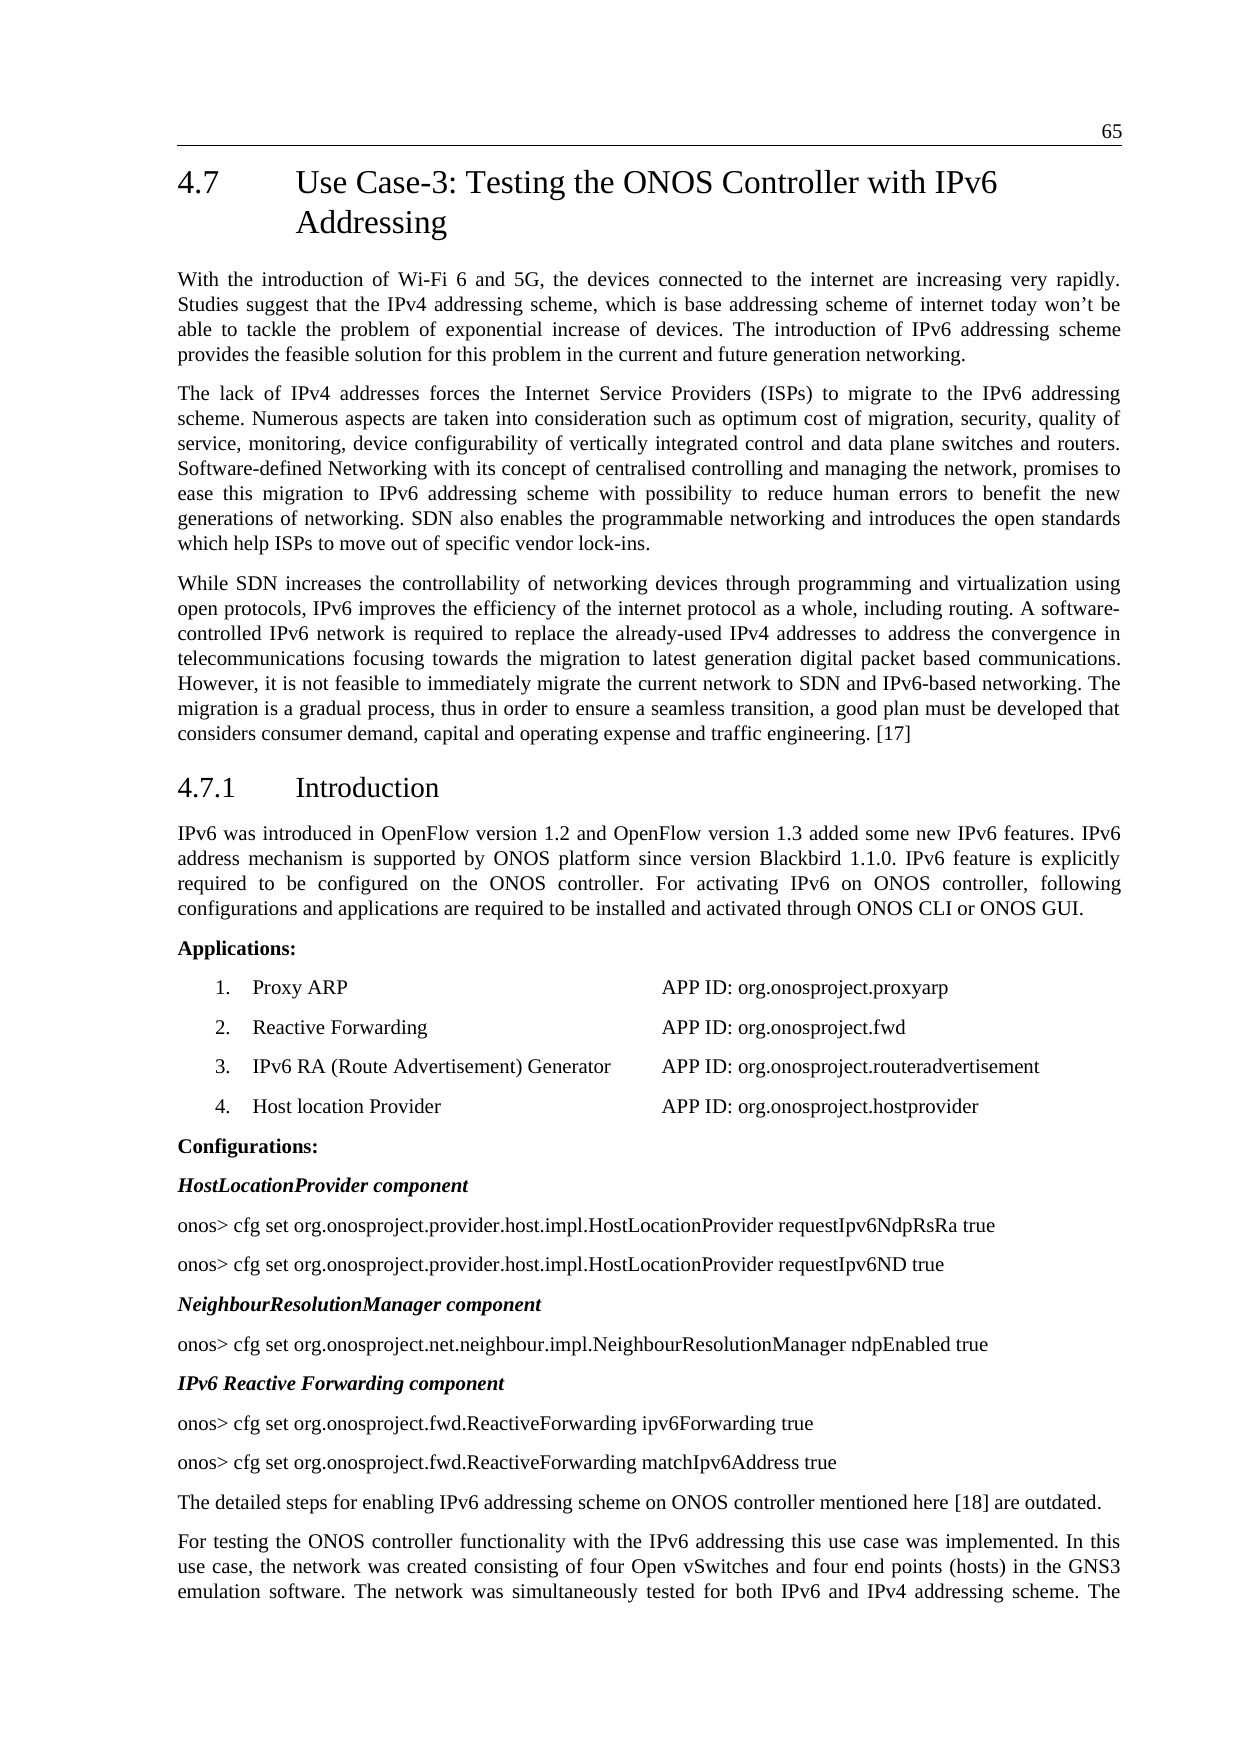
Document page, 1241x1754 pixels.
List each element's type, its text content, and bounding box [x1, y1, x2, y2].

text While SDN increases the controllability of networking devices through programming and virtualization using open protocols, IPv6 improves the efficiency of the internet protocol as a whole, including routing. A software-controlled IPv6 network is required to replace the already-used IPv4 addresses to address the convergence in telecommunications focusing towards the migration to latest generation digital packet based communications. However, it is not feasible to immediately migrate the current network to SDN and IPv6-based networking. The migration is a gradual process, thus in order to ensure a seamless transition, a good plan must be developed that considers consumer demand, capital and operating expense and traffic engineering. [177, 570, 1122, 745]
table_cell onos> cfg set org.onosproject.provider.host.impl.HostLocationProvider requestIpv6ND true [166, 1251, 1133, 1291]
table_cell Reactive Forwarding [166, 1014, 650, 1053]
text IPv6 was introduced in OpenFlow version 1.2 and OpenFlow version 1.3 added some new IPv6 features. IPv6 address mechanism is supported by ONOS platform since version Blackbird 1.1.0. IPv6 feature is explicitly required to be configured on the ONOS controller. For activating IPv6 on ONOS controller, following configurations and applications are required to be installed and activated through ONOS CLI or ONOS GUI. [177, 820, 1122, 920]
text With the introduction of Wi-Fi 6 and 5G, the devices connected to the internet are increasing very rapidly. Studies suggest that the IPv4 addressing scheme, which is base addressing scheme of internet today won’t be able to tackle the problem of exponential increase of devices. The introduction of IPv6 addressing scheme provides the feasible solution for this problem in the current and future generation networking. [177, 266, 1122, 366]
text The detailed steps for enabling IPv6 addressing scheme on ONOS controller mentioned here are outdated. [177, 1489, 1122, 1514]
table_cell onos> cfg set org.onosproject.provider.host.impl.HostLocationProvider requestIpv6NdpRsRa true [166, 1212, 1133, 1251]
table_cell IPv6 Reactive Forwarding component [166, 1370, 1133, 1410]
table_header APP ID: org.onosproject.proxyarp [650, 974, 1134, 1014]
table_cell onos> cfg set org.onosproject.fwd.ReactiveForwarding ipv6Forwarding true [166, 1410, 1133, 1449]
table_cell APP ID: org.onosproject.hostprovider [650, 1093, 1134, 1133]
table_cell APP ID: org.onosproject.routeradvertisement [650, 1054, 1134, 1093]
table_cell IPv6 RA (Route Advertisement) Generator [166, 1054, 650, 1093]
text The lack of IPv4 addresses forces the Internet Service Providers (ISPs) to migrate to the IPv6 addressing scheme. Numerous aspects are taken into consideration such as optimum cost of migration, security, quality of service, monitoring, device configurability of vertically integrated control and data plane switches and routers. Software-defined Networking with its concept of centralised controlling and managing the network, promises to ease this migration to IPv6 addressing scheme with possibility to reduce human errors to benefit the new generations of networking. SDN also enables the programmable networking and introduces the open standards which help ISPs to move out of specific vendor lock-ins. [177, 380, 1122, 555]
table_cell NeighbourResolutionManager component [166, 1291, 1133, 1331]
subtitle Use Case-3: Testing the ONOS Controller with IPv6 Addressing [177, 161, 1122, 241]
table_cell onos> cfg set org.onosproject.fwd.ReactiveForwarding matchIpv6Address true [166, 1449, 1133, 1489]
table_cell APP ID: org.onosproject.fwd [650, 1014, 1134, 1053]
text Configurations: [177, 1133, 1122, 1158]
text Applications: [177, 935, 1122, 960]
table_header Proxy ARP [166, 974, 650, 1014]
subtitle Introduction [177, 770, 1122, 803]
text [177, 1528, 1122, 1603]
table_header HostLocationProvider component [166, 1172, 1133, 1212]
table_cell Host location Provider [166, 1093, 650, 1133]
table_cell onos> cfg set org.onosproject.net.neighbour.impl.NeighbourResolutionManager ndpEnabled true [166, 1331, 1133, 1370]
